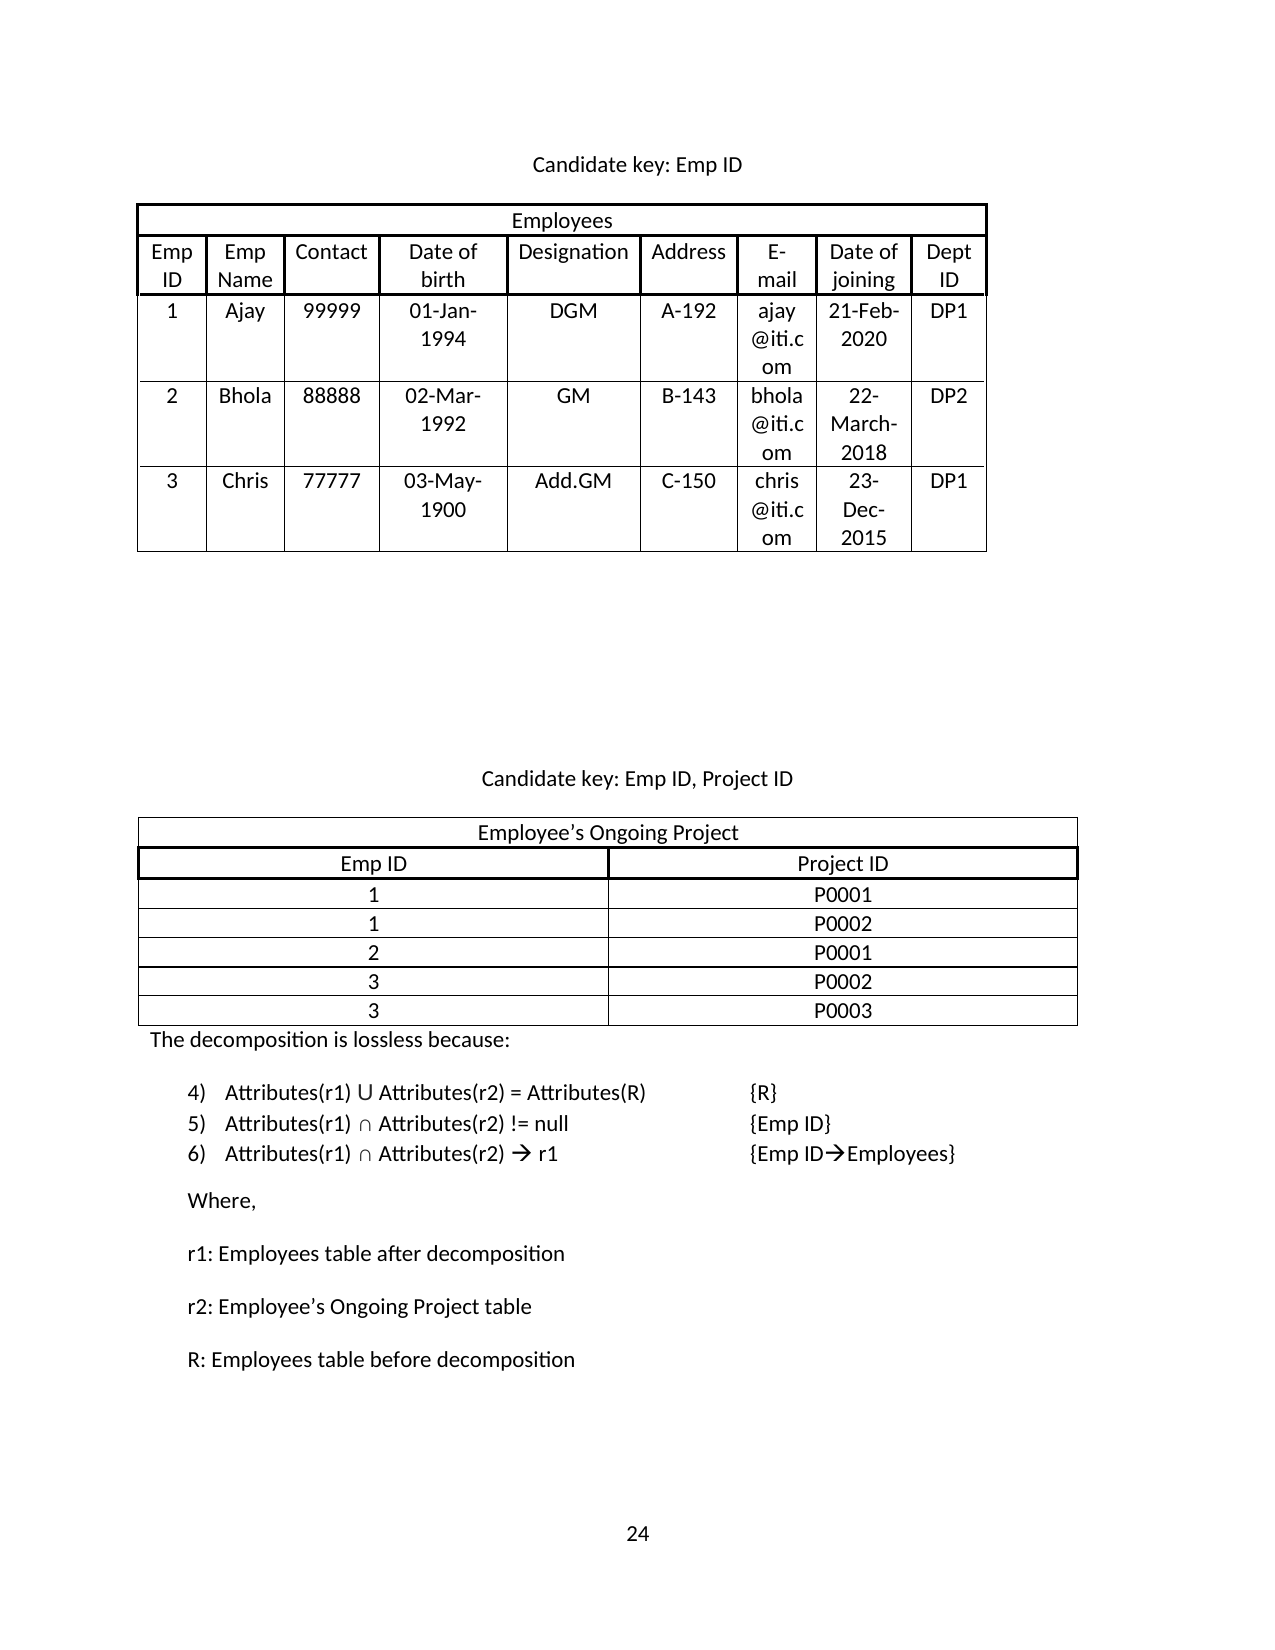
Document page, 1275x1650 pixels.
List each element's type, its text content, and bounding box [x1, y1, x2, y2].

table_cell ajay@iti.com [738, 296, 816, 381]
table_cell DGM [508, 296, 640, 381]
table_cell chris@iti.com [738, 467, 816, 551]
table_cell Address [642, 237, 736, 293]
table_header Employee’s Ongoing Project [139, 818, 1077, 846]
table_cell E-mail [739, 237, 815, 293]
table_cell bhola@iti.com [738, 382, 816, 466]
text r2: Employee’s Ongoing Project table [187, 1292, 1125, 1320]
table_cell 21-Feb-2020 [817, 296, 911, 381]
table_cell Date of birth [381, 237, 506, 293]
table_cell Chris [207, 467, 284, 551]
table_cell Designation [509, 237, 639, 293]
table_cell 22-March-2018 [817, 382, 911, 466]
text Candidate key: Emp ID, Project ID [150, 764, 1125, 792]
table_cell 03-May-1900 [380, 467, 507, 551]
text r1: Employees table after decomposition [187, 1239, 1125, 1267]
table_cell 02-Mar-1992 [380, 382, 507, 466]
table_cell Ajay [207, 296, 284, 381]
table_cell Emp ID [140, 849, 607, 877]
table_cell 2 [139, 938, 608, 966]
list Attributes(r1) U Attributes(r2) = Attributes(R) {R} [187, 1078, 1125, 1107]
table_cell 01-Jan-1994 [380, 296, 507, 381]
table_cell 88888 [285, 382, 379, 466]
table_cell DP2 [912, 381, 986, 466]
table_cell Emp Name [208, 237, 283, 293]
table_cell 1 [139, 909, 608, 937]
text Where, [187, 1186, 1125, 1214]
text The decomposition is lossless because: [150, 1026, 1125, 1053]
table_cell P0003 [609, 996, 1077, 1024]
list Attributes(r1) ∩ Attributes(r2) r1 {Emp IDEmployees} [187, 1139, 1125, 1167]
table_cell Dept ID [913, 237, 985, 293]
table_cell B-143 [641, 382, 737, 466]
table_cell 3 [138, 466, 206, 551]
table_cell DP1 [912, 466, 986, 551]
table_cell DP1 [912, 293, 986, 381]
text Candidate key: Emp ID [150, 150, 1125, 178]
text R: Employees table before decomposition [187, 1345, 1125, 1373]
table_cell 1 [138, 293, 206, 381]
table_cell 1 [139, 880, 608, 908]
table_cell P0002 [609, 968, 1077, 995]
table_cell 3 [139, 996, 608, 1024]
table_cell 99999 [285, 296, 379, 381]
table_cell 3 [139, 968, 608, 995]
table_cell GM [508, 382, 640, 466]
table_cell Bhola [207, 382, 284, 466]
list Attributes(r1) ∩ Attributes(r2) != null {Emp ID} [187, 1109, 1125, 1137]
table_cell Contact [286, 237, 378, 293]
table_cell P0001 [609, 880, 1077, 908]
table_cell A-192 [641, 296, 737, 381]
table_cell 2 [138, 381, 206, 466]
table_header Employees [139, 206, 985, 234]
table_cell P0001 [609, 938, 1077, 966]
table_cell Project ID [610, 849, 1076, 877]
table_cell 77777 [285, 467, 379, 551]
table_cell Add.GM [508, 467, 640, 551]
table_cell C-150 [641, 467, 737, 551]
table_cell 23-Dec-2015 [817, 467, 911, 551]
table_cell Emp ID [139, 237, 205, 293]
table_cell Date of joining [818, 237, 910, 293]
table_cell P0002 [609, 909, 1077, 937]
